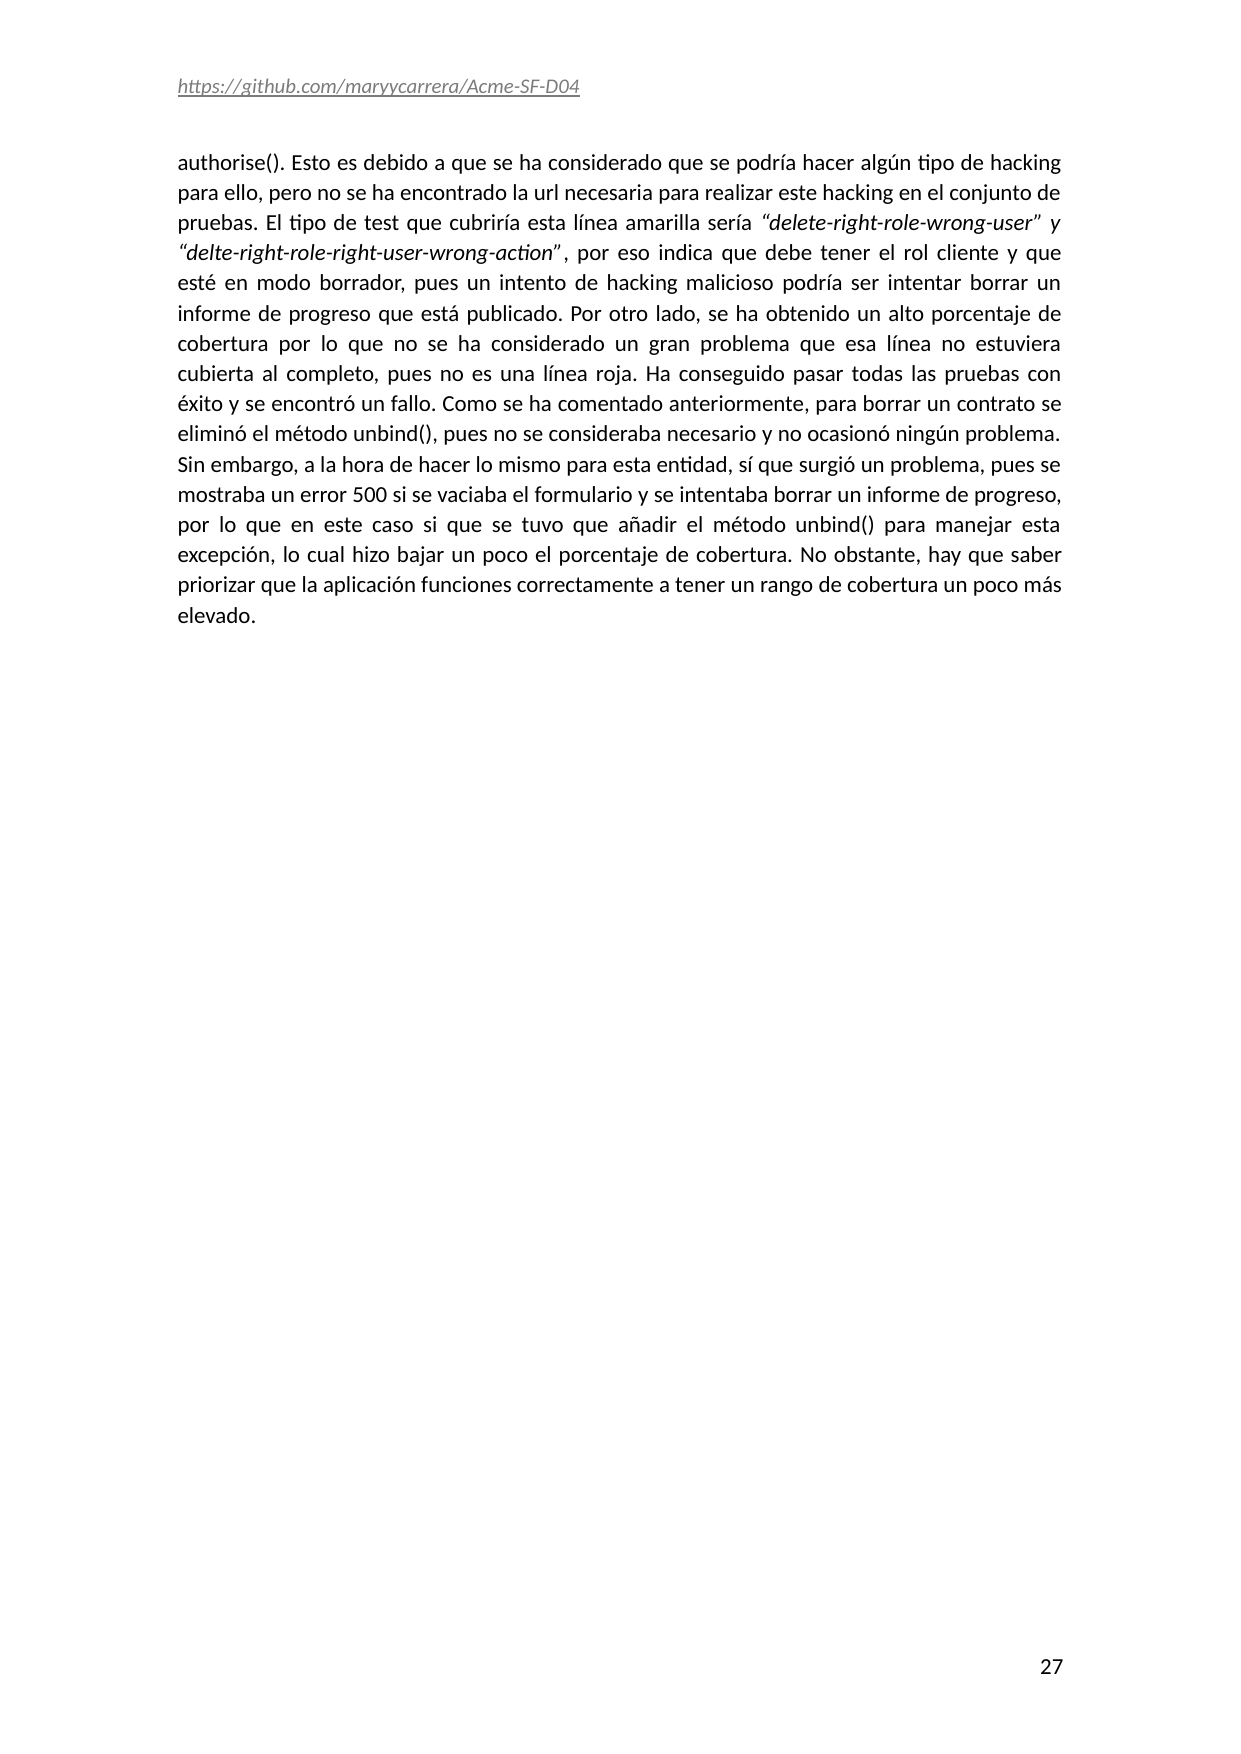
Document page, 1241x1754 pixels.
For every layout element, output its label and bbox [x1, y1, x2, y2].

text [177, 148, 1063, 629]
